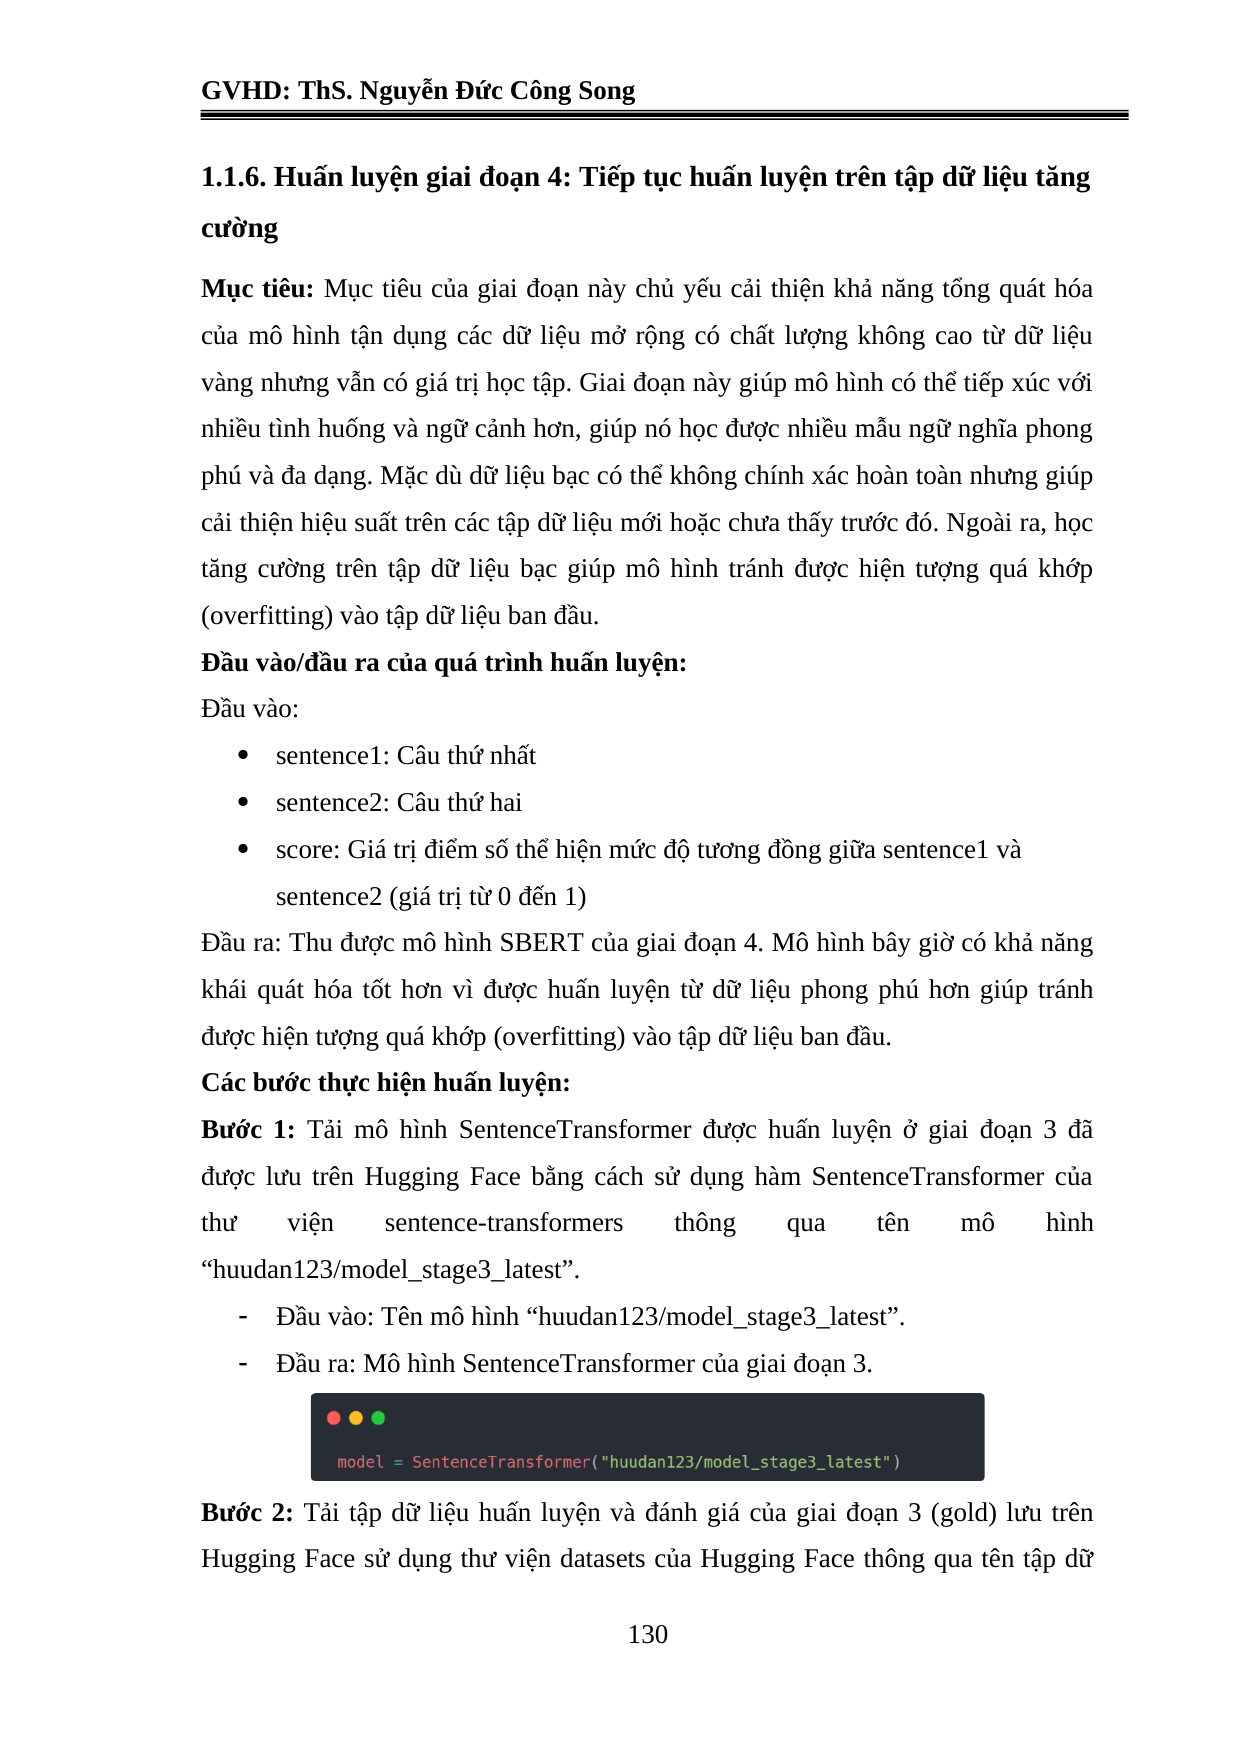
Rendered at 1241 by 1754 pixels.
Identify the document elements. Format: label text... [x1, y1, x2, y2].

list sentence1: Câu thứ nhất [238, 739, 1094, 771]
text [201, 1496, 1094, 1573]
text Đầu ra: Thu được mô hình SBERT của giai đoạn 4. Mô hình bây giờ có khả năng khái quát hóa tốt hơn vì được huấn luyện từ dữ liệu phong phú hơn giúp tránh được hiện tượng quá khớp (overfitting) vào tập dữ liệu ban đầu. [201, 926, 1094, 1051]
picture [310, 1393, 985, 1481]
list Đầu vào: Tên mô hình “huudan123/model_stage3_latest”. [238, 1300, 1094, 1331]
text Mục tiêu: Mục tiêu của giai đoạn này chủ yếu cải thiện khả năng tổng quát hóa của mô hình tận dụng các dữ liệu mở rộng có chất lượng không cao từ dữ liệu vàng nhưng vẫn có giá trị học tập. Giai đoạn này giúp mô hình có thể tiếp xúc với nhiều tình huống và ngữ cảnh hơn, giúp nó học được nhiều mẫu ngữ nghĩa phong phú và đa dạng. Mặc dù dữ liệu bạc có thể không chính xác hoàn toàn nhưng giúp cải thiện hiệu suất trên các tập dữ liệu mới hoặc chưa thấy trước đó. Ngoài ra, học tăng cường trên tập dữ liệu bạc giúp mô hình tránh được hiện tượng quá khớp (overfitting) vào tập dữ liệu ban đầu. [201, 273, 1094, 630]
list sentence2: Câu thứ hai [238, 786, 1094, 817]
text Các bước thực hiện huấn luyện: [201, 1066, 1094, 1098]
list Đầu ra: Mô hình SentenceTransformer của giai đoạn 3. [238, 1347, 1094, 1378]
text Đầu vào: [201, 693, 1094, 724]
list score: Giá trị điểm số thể hiện mức độ tương đồng giữa sentence1 và sentence2 (giá trị từ 0 đến 1) [238, 833, 1094, 911]
text Bước 1: Tải mô hình SentenceTransformer được huấn luyện ở giai đoạn 3 đã được lưu trên Hugging Face bằng cách sử dụng hàm SentenceTransformer của thư viện sentence-transformers thông qua tên mô hình “huudan123/model_stage3_latest”. [201, 1113, 1094, 1284]
text Đầu vào/đầu ra của quá trình huấn luyện: [201, 646, 1094, 677]
text Huấn luyện giai đoạn 4: Tiếp tục huấn luyện trên tập dữ liệu tăng cường [201, 159, 1094, 243]
